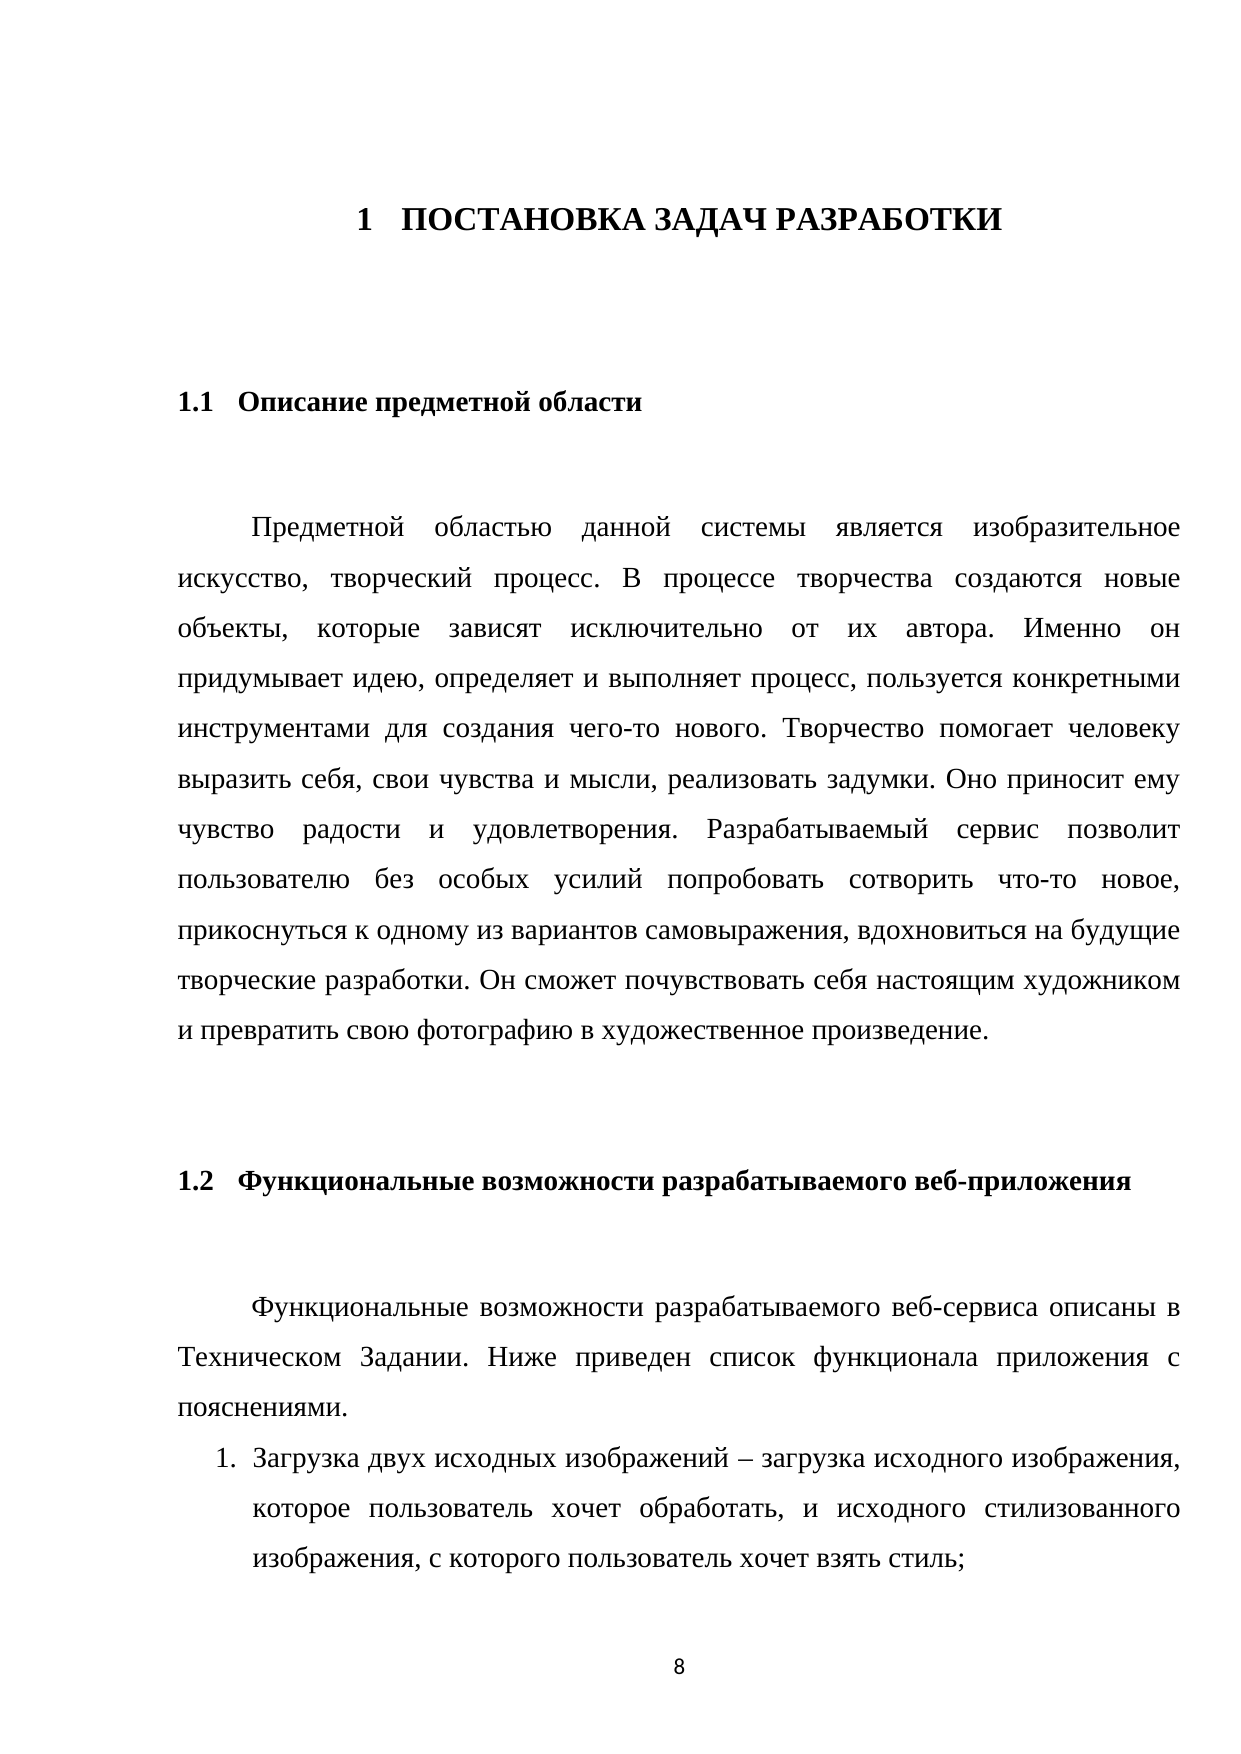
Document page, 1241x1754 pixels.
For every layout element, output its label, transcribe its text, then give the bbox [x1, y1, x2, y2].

subtitle Описание предметной области [177, 384, 1181, 417]
list Загрузка двух исходных изображений – загрузка исходного изображения, которое пользователь хочет обработать, и исходного стилизованного изображения, с которого пользователь хочет взять стиль; [215, 1440, 1181, 1574]
text Предметной областью данной системы является изобразительное искусство, творческий процесс. В процессе творчества создаются новые объекты, которые зависят исключительно от их автора. Именно он придумывает идею, определяет и выполняет процесс, пользуется конкретными инструментами для создания чего-то нового. Творчество помогает человеку выразить себя, свои чувства и мысли, реализовать задумки. Оно приносит ему чувство радости и удовлетворения. Разрабатываемый сервис позволит пользователю без особых усилий попробовать сотворить что-то новое, прикоснуться к одному из вариантов самовыражения, вдохновиться на будущие творческие разработки. Он сможет почувствовать себя настоящим художником и превратить свою фотографию в художественное произведение. [177, 509, 1181, 1046]
subtitle Функциональные возможности разрабатываемого веб-приложения [177, 1163, 1181, 1197]
subtitle ПОСТАНОВКА ЗАДАЧ РАЗРАБОТКИ [177, 199, 1181, 237]
text Функциональные возможности разрабатываемого веб-сервиса описаны в Техническом Задании. Ниже приведен список функционала приложения с пояснениями. [177, 1289, 1181, 1423]
